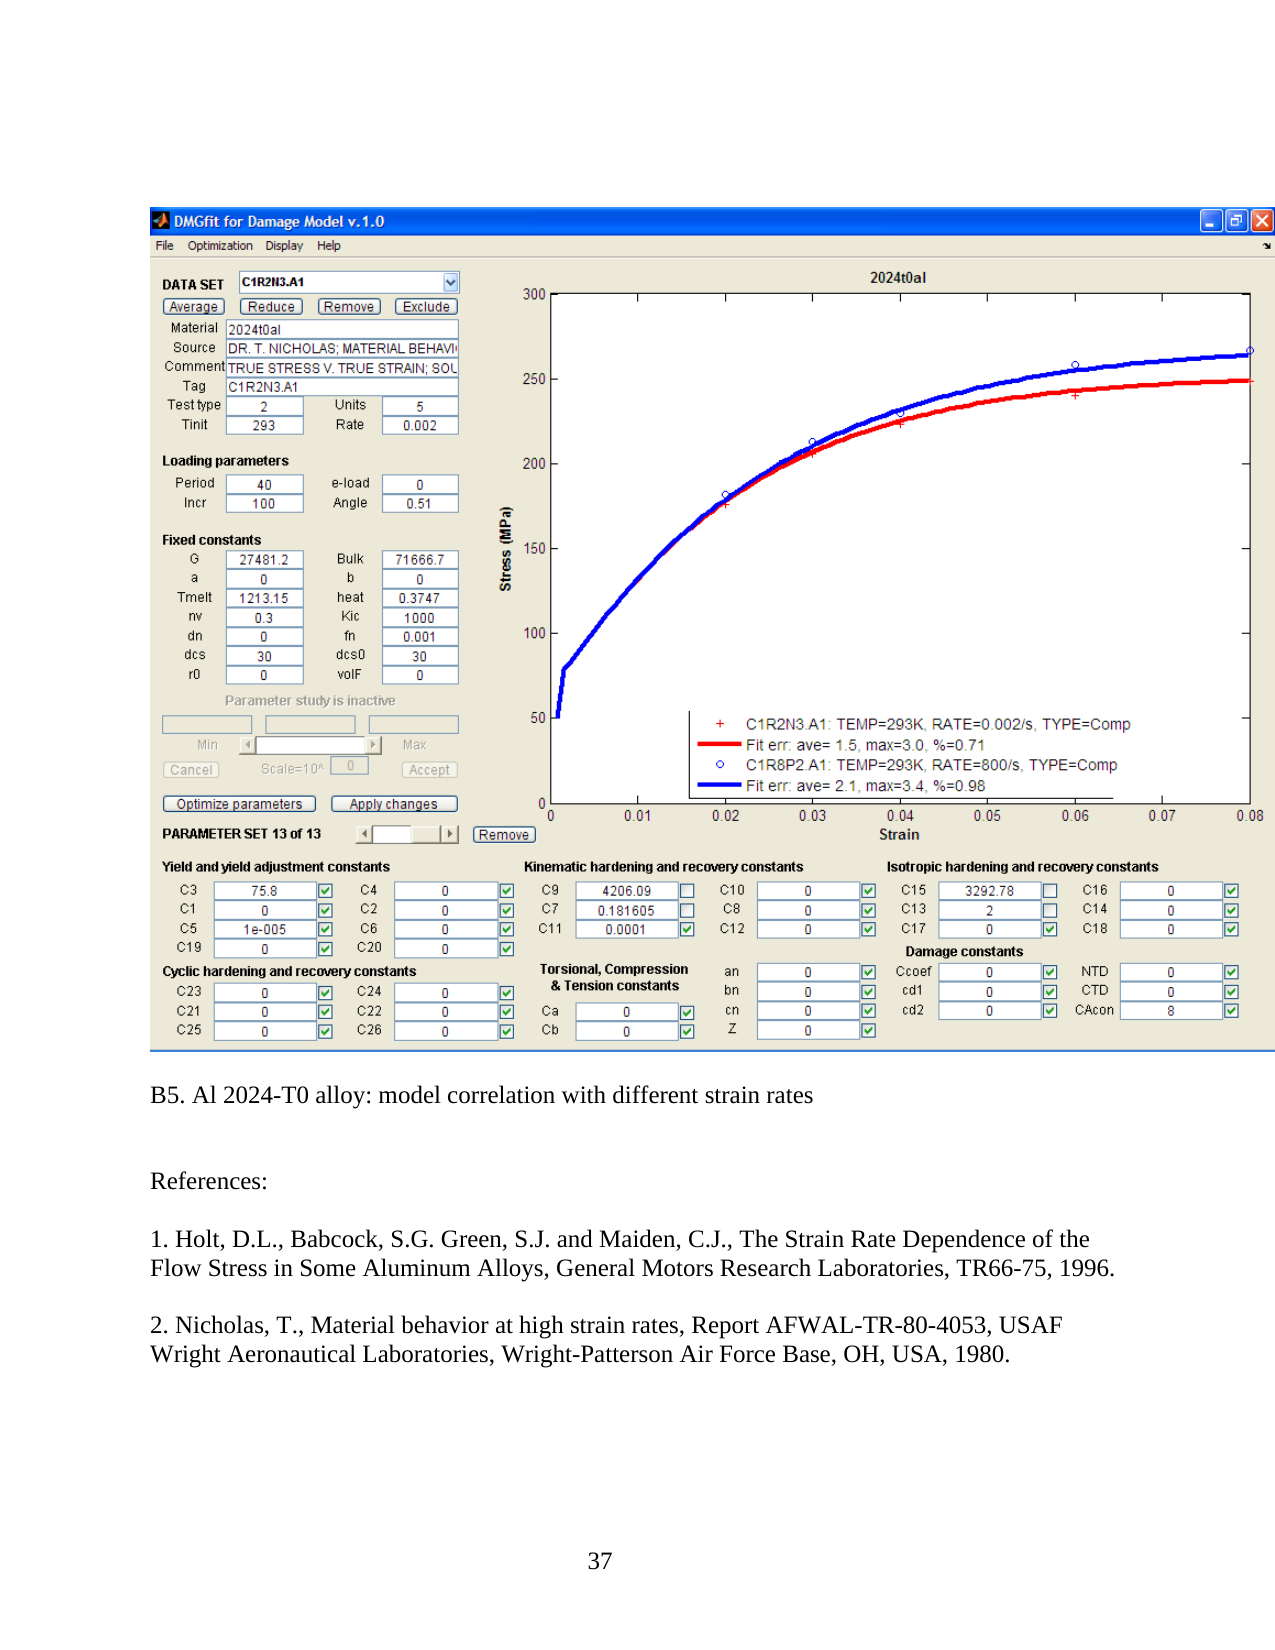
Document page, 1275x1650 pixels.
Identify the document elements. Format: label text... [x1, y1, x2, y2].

text B5. Al 2024-T0 alloy: model correlation with different strain rates [150, 1080, 1131, 1109]
text 2. Nicholas, T., Material behavior at high strain rates, Report AFWAL-TR-80-4053, USAF Wright Aeronautical Laboratories, Wright-Patterson Air Force Base, OH, USA, 1980. [150, 1310, 1131, 1368]
text 1. Holt, D.L., Babcock, S.G. Green, S.J. and Maiden, C.J., The Strain Rate Dependence of the Flow Stress in Some Aluminum Alloys, General Motors Research Laboratories, TR66-75, 1996. [150, 1224, 1131, 1281]
text References: [150, 1166, 1131, 1195]
picture [150, 207, 1275, 1052]
